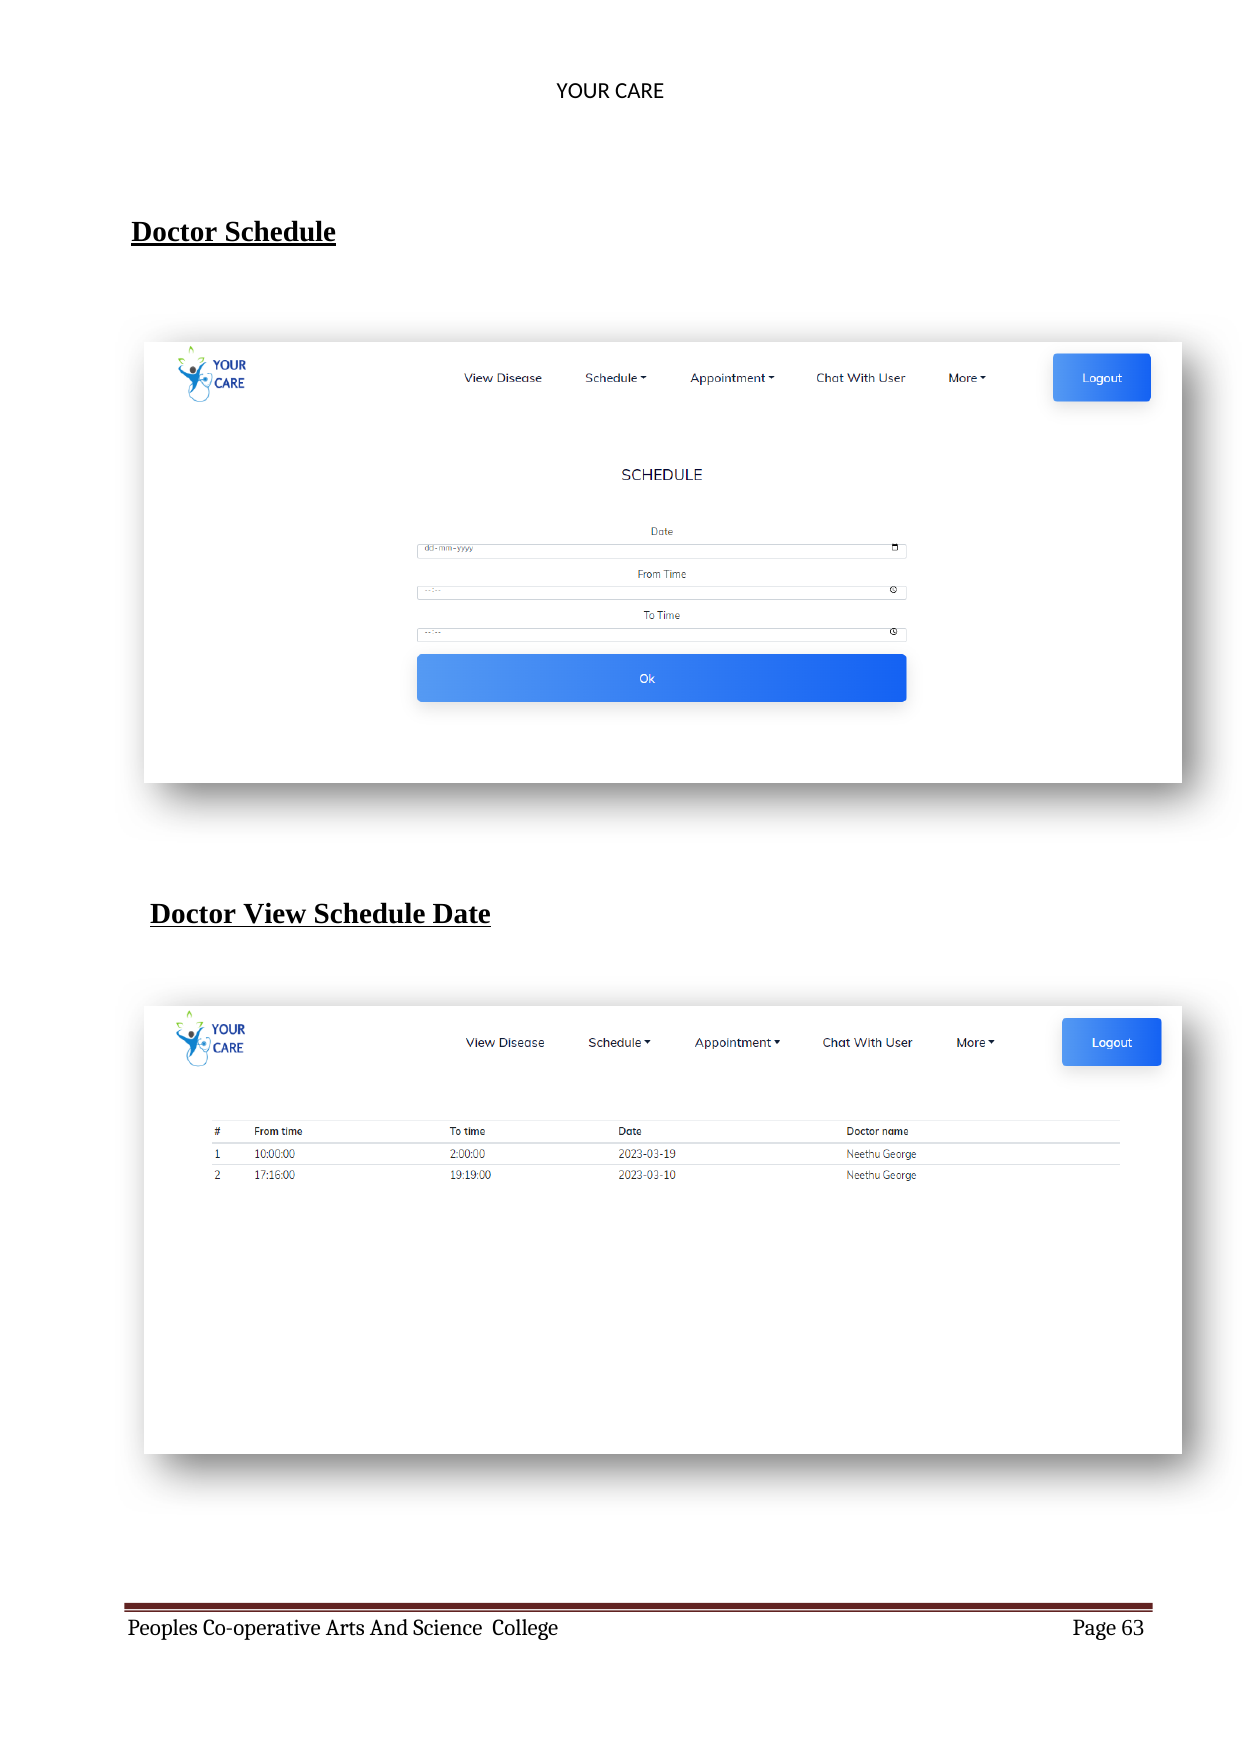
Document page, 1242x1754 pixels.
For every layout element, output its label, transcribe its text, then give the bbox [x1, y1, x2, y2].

text Doctor Schedule [117, 214, 386, 247]
subtitle Doctor View Schedule Date [150, 897, 1196, 930]
picture [144, 1006, 1182, 1454]
picture [144, 342, 1182, 783]
